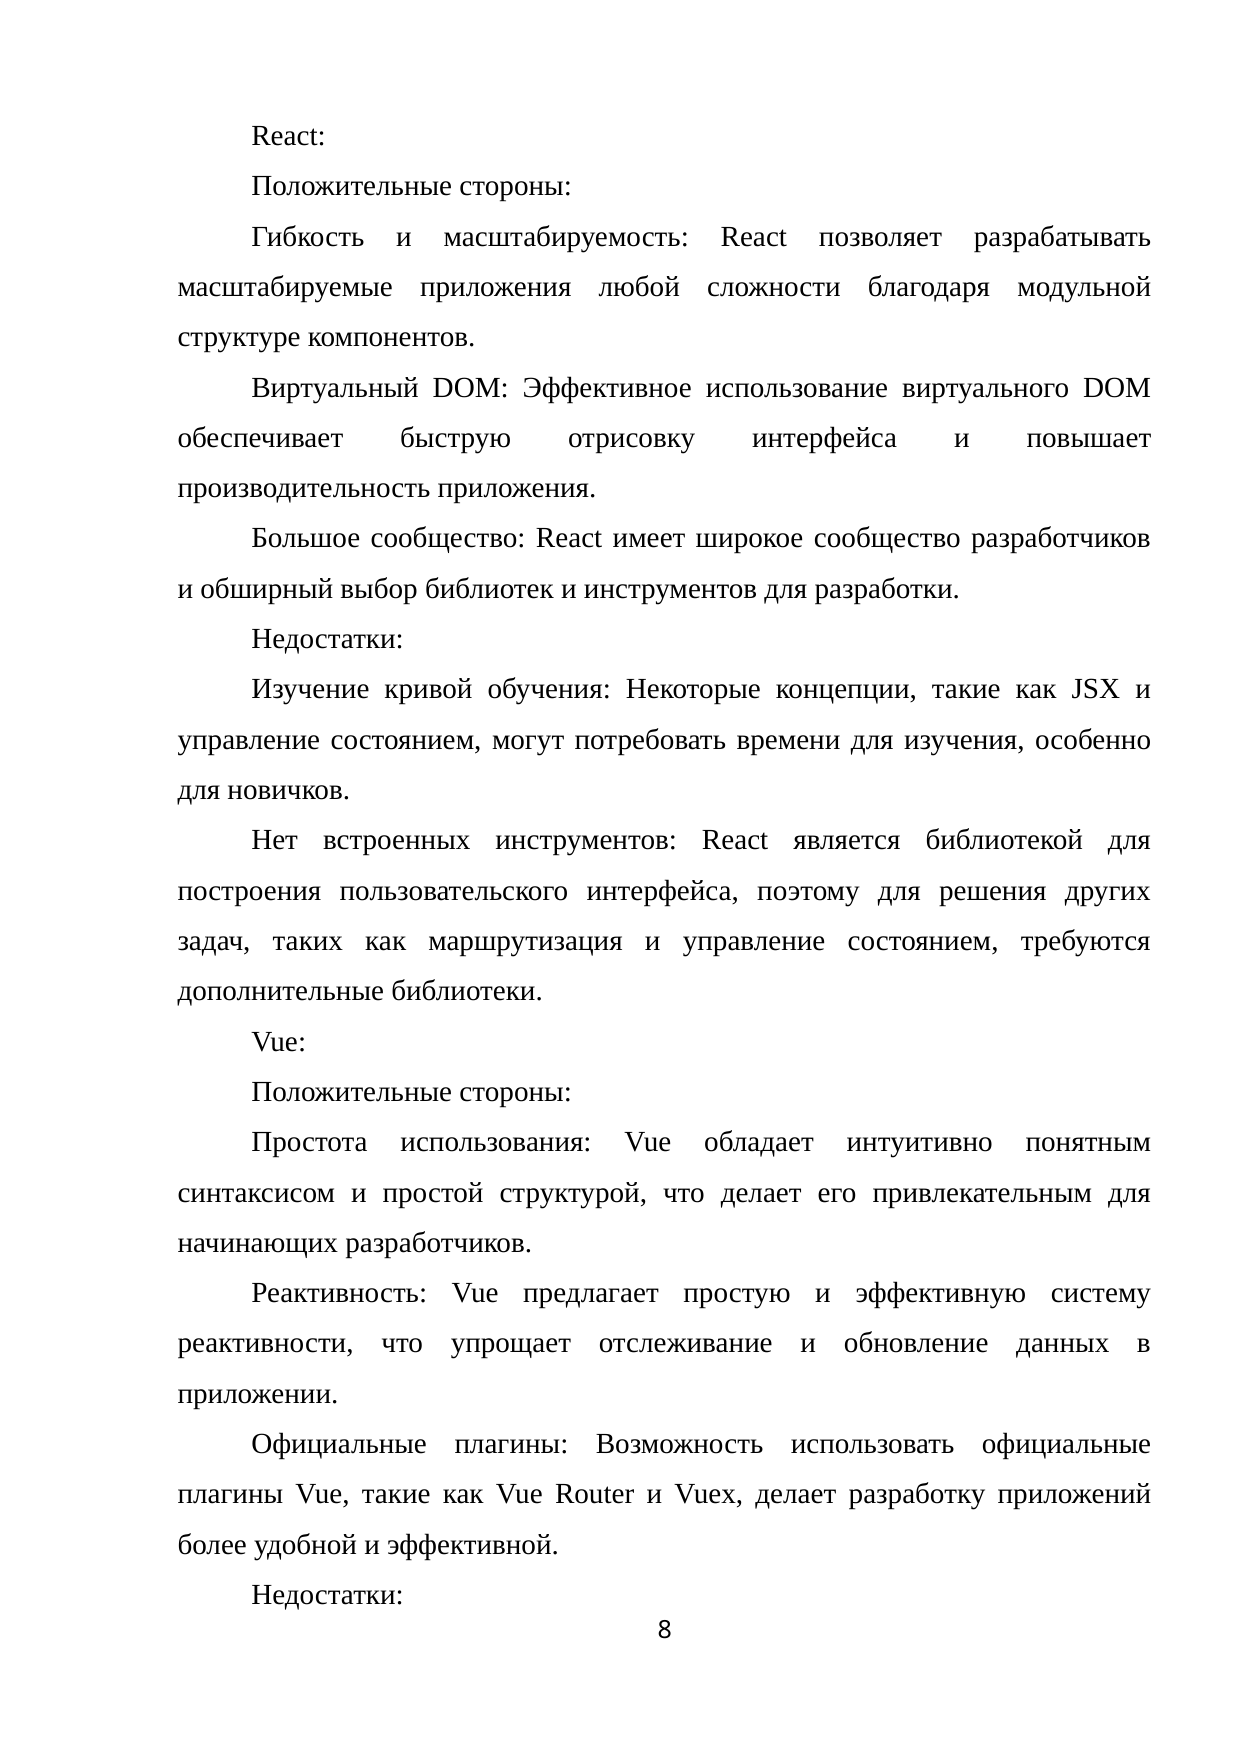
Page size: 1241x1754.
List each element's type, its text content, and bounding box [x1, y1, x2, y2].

text Реактивность: Vue предлагает простую и эффективную систему реактивности, что упрощает отслеживание и обновление данных в приложении. [177, 1275, 1152, 1409]
text Большое сообщество: React имеет широкое сообщество разработчиков и обширный выбор библиотек и инструментов для разработки. [177, 521, 1152, 604]
text Нет встроенных инструментов: React является библиотекой для построения пользовательского интерфейса, поэтому для решения других задач, таких как маршрутизация и управление состоянием, требуются дополнительные библиотеки. [177, 822, 1152, 1007]
text Изучение кривой обучения: Некоторые концепции, такие как JSX и управление состоянием, могут потребовать времени для изучения, особенно для новичков. [177, 672, 1152, 806]
text Положительные стороны: [177, 168, 1152, 202]
text Гибкость и масштабируемость: React позволяет разрабатывать масштабируемые приложения любой сложности благодаря модульной структуре компонентов. [177, 219, 1152, 353]
text Недостатки: [177, 621, 1152, 655]
text Vue: [177, 1024, 1152, 1057]
text Недостатки: [177, 1577, 1152, 1611]
text Простота использования: Vue обладает интуитивно понятным синтаксисом и простой структурой, что делает его привлекательным для начинающих разработчиков. [177, 1124, 1152, 1258]
text Виртуальный DOM: Эффективное использование виртуального DOM обеспечивает быструю отрисовку интерфейса и повышает производительность приложения. [177, 370, 1152, 504]
text Положительные стороны: [177, 1074, 1152, 1108]
text React: [177, 118, 1152, 152]
text Официальные плагины: Возможность использовать официальные плагины Vue, такие как Vue Router и Vuex, делает разработку приложений более удобной и эффективной. [177, 1426, 1152, 1560]
